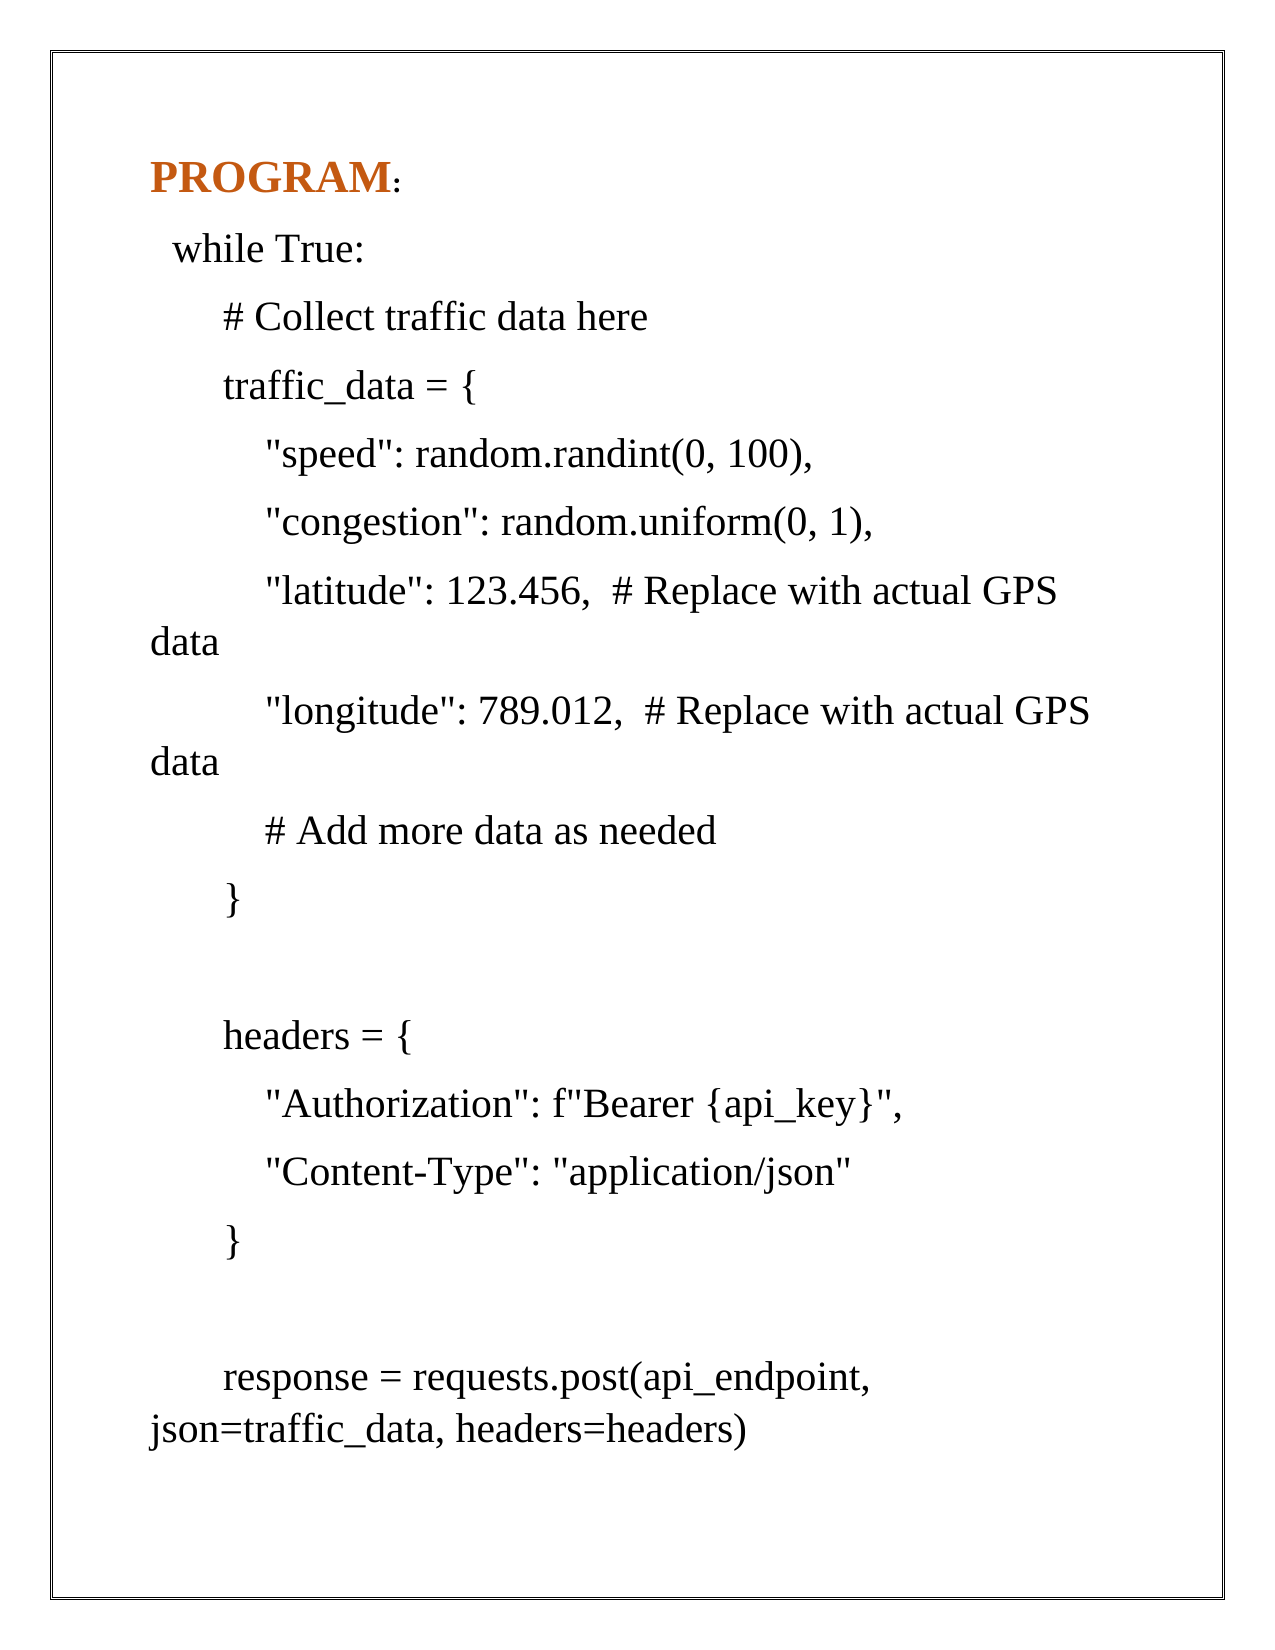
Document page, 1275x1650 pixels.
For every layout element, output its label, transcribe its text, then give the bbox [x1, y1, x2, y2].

text "speed": random.randint(0, 100), [150, 428, 1125, 476]
text headers = { [150, 1010, 1125, 1058]
text "latitude": 123.456, # Replace with actual GPS data [150, 565, 1125, 665]
text "Content-Type": "application/json" [150, 1147, 1125, 1195]
text response = requests.post(api_endpoint, json=traffic_data, headers=headers) [150, 1352, 1125, 1451]
text "congestion": random.uniform(0, 1), [150, 497, 1125, 545]
text PROGRAM: [150, 150, 1125, 203]
text # Add more data as needed [150, 805, 1125, 853]
text traffic_data = { [150, 360, 1125, 408]
text # Collect traffic data here [150, 292, 1125, 340]
text while True: [150, 223, 1125, 271]
text } [150, 1215, 1125, 1263]
text } [150, 873, 1125, 921]
text "longitude": 789.012, # Replace with actual GPS data [150, 685, 1125, 785]
text "Authorization": f"Bearer {api_key}", [150, 1078, 1125, 1126]
